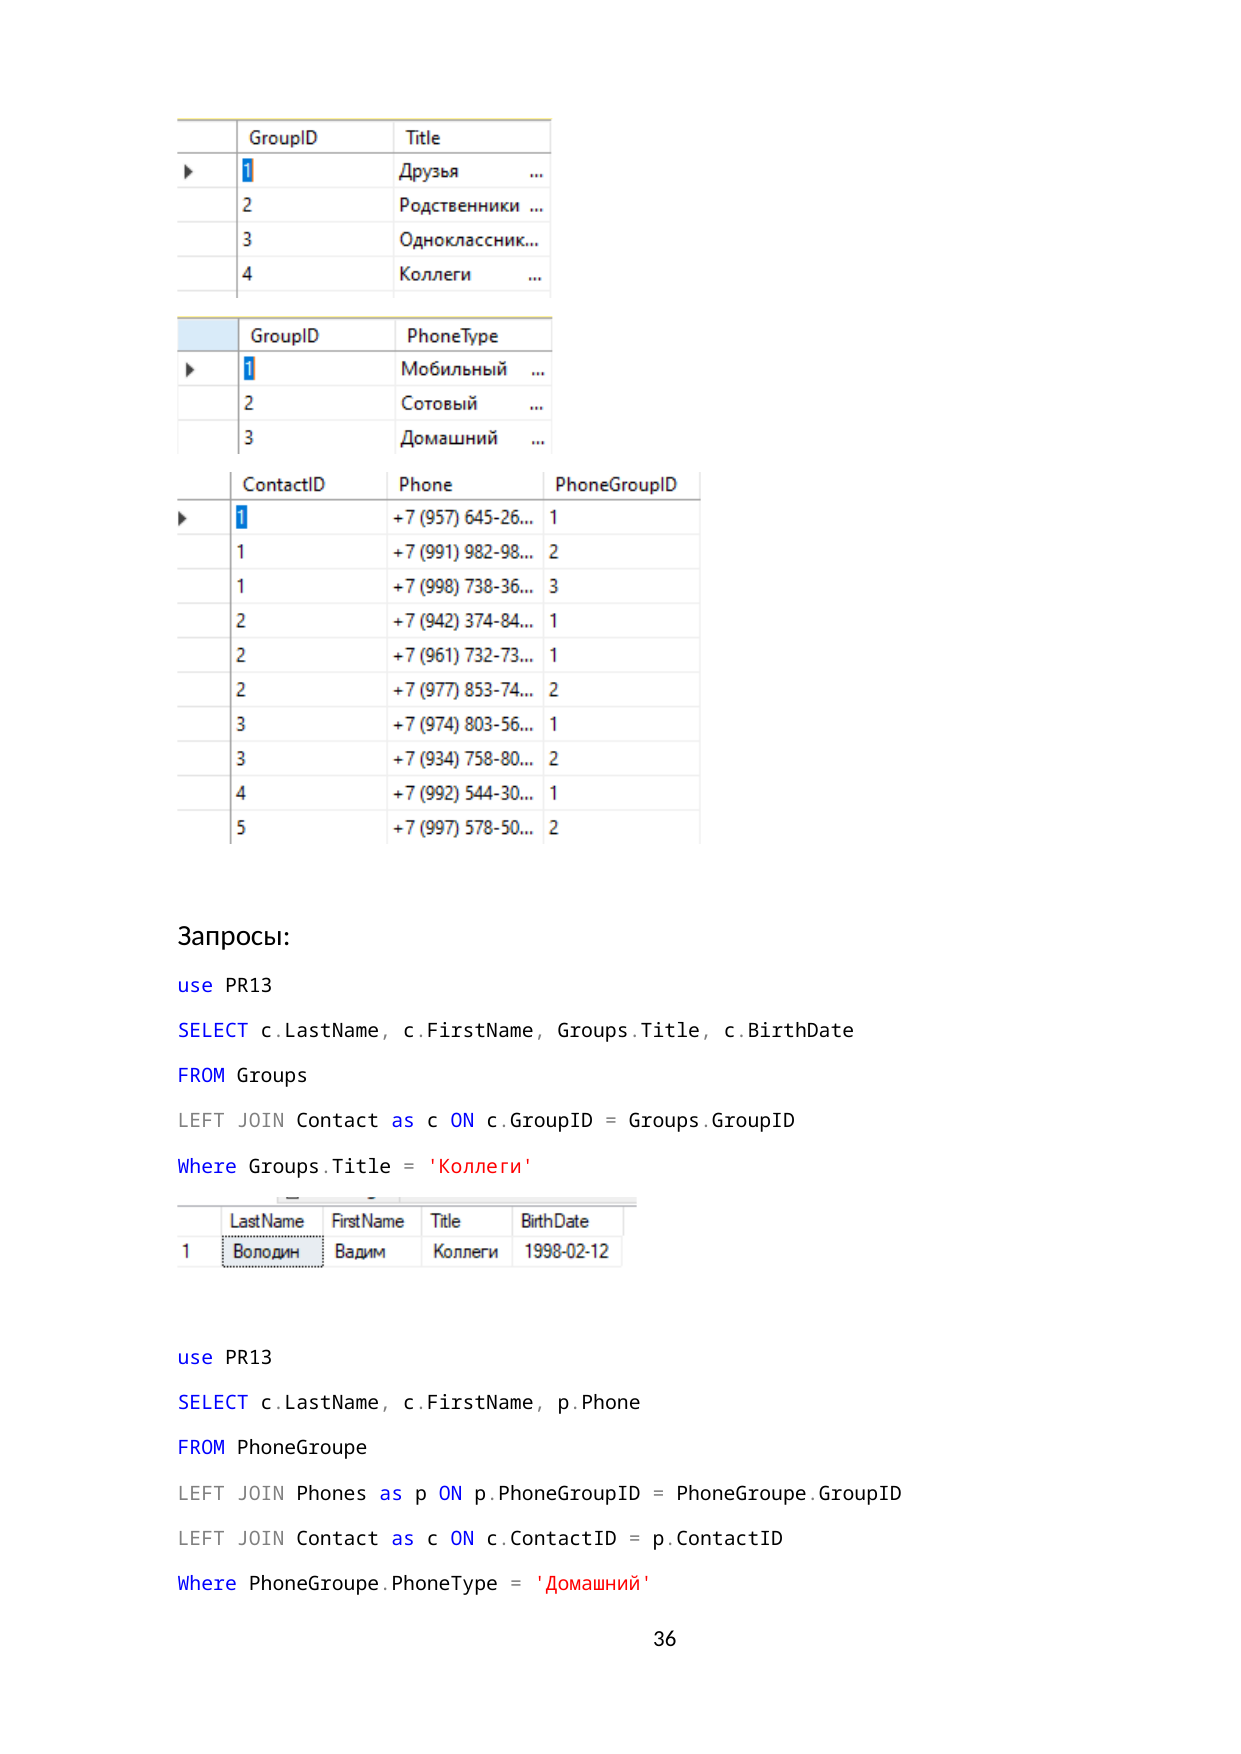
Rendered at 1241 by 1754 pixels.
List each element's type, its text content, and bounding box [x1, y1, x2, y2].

picture [177, 472, 701, 844]
text LEFT JOIN Contact as c ON c.ContactID = p.ContactID [177, 1524, 1152, 1551]
picture [177, 316, 553, 454]
text use PR13 [177, 1343, 1152, 1370]
text FROM Groups [177, 1061, 1152, 1088]
text Where PhoneGroupe.PhoneType = 'Домашний' [177, 1569, 1152, 1596]
text Where Groups.Title = 'Коллеги' [177, 1152, 1152, 1179]
text FROM PhoneGroupe [177, 1434, 1152, 1461]
text SELECT c.LastName, c.FirstName, Groups.Title, c.BirthDate [177, 1016, 1152, 1043]
picture [177, 118, 553, 298]
text SELECT c.LastName, c.FirstName, p.Phone [177, 1388, 1152, 1415]
text use PR13 [177, 971, 1152, 998]
picture [177, 1197, 637, 1271]
text LEFT JOIN Phones as p ON p.PhoneGroupID = PhoneGroupe.GroupID [177, 1479, 1152, 1506]
text LEFT JOIN Contact as c ON c.GroupID = Groups.GroupID [177, 1107, 1152, 1134]
text Запросы: [177, 917, 1152, 952]
